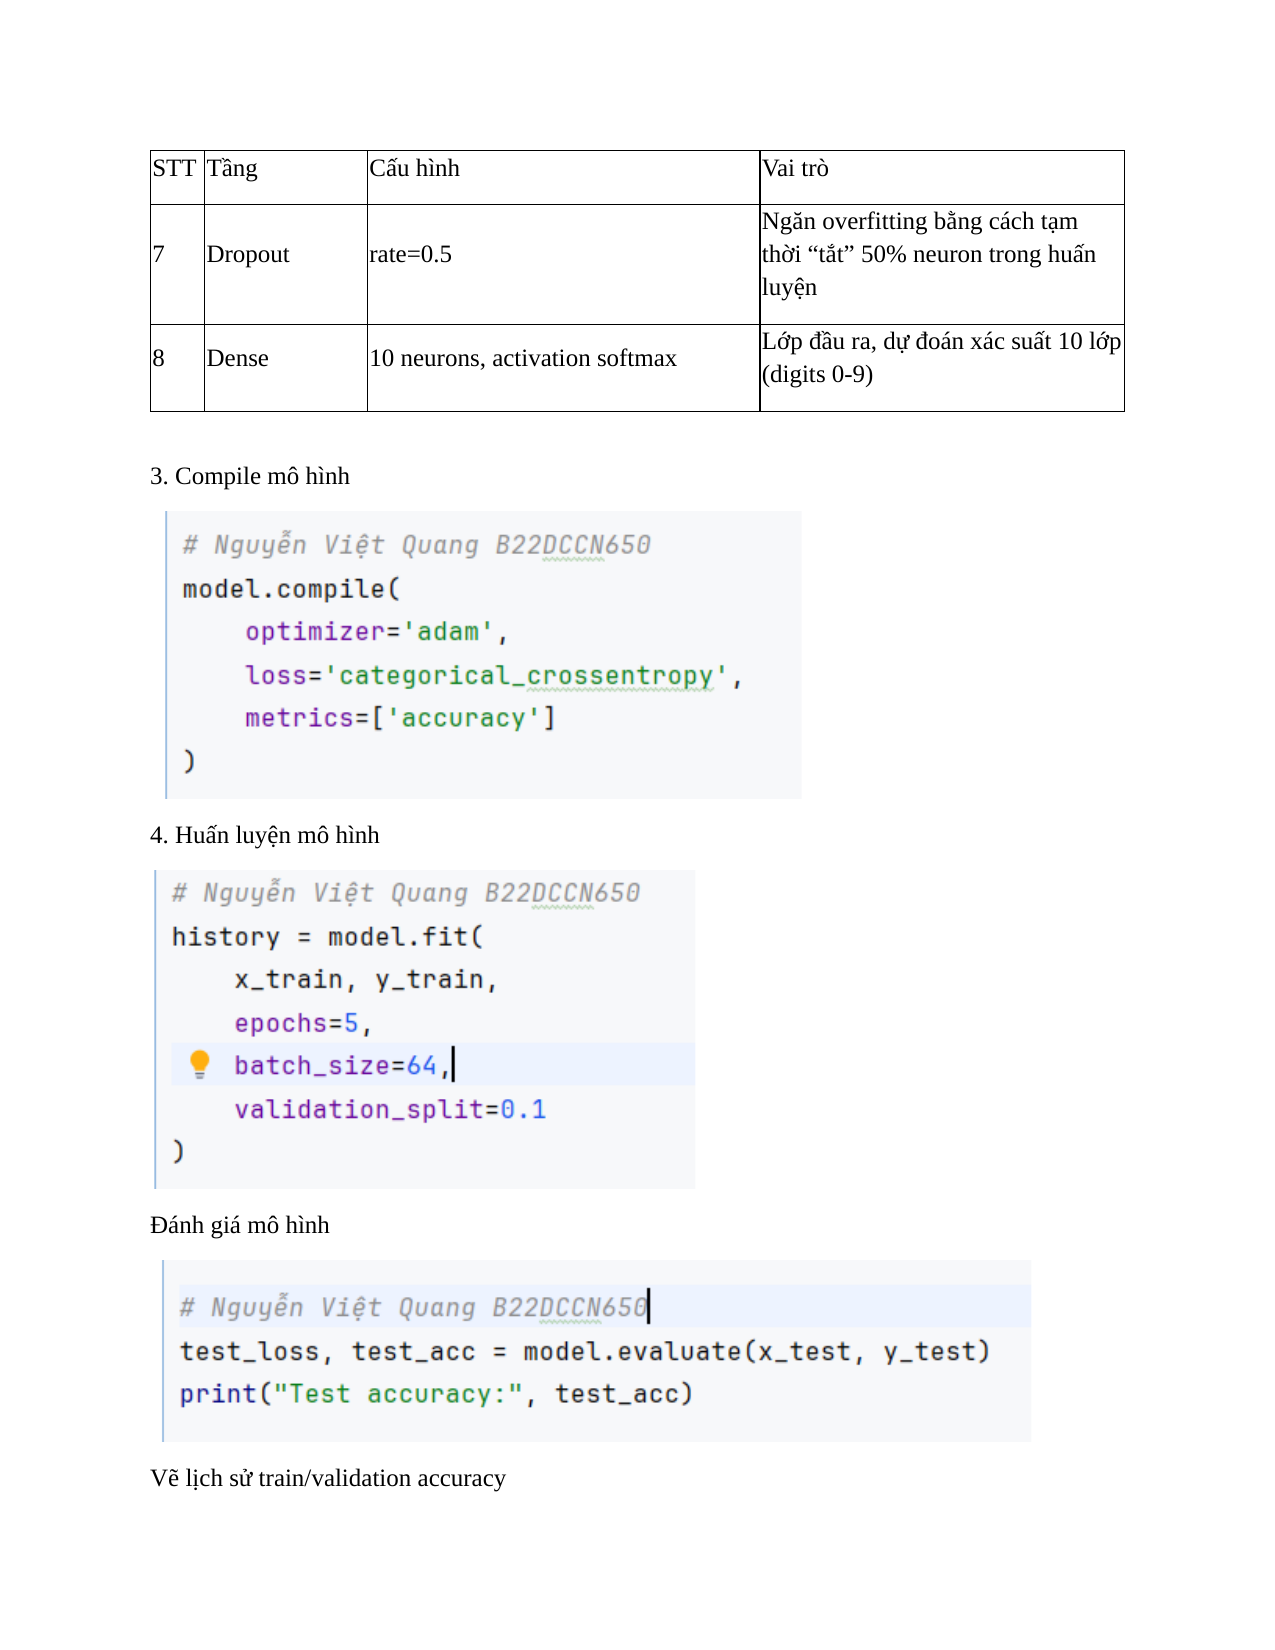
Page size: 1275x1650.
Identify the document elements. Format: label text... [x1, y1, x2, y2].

text 4. Huấn luyện mô hình [150, 820, 1125, 849]
table_cell 8 [151, 325, 204, 411]
text 3. Compile mô hình [150, 461, 1125, 490]
picture [150, 511, 802, 799]
table_cell Lớp đầu ra, dự đoán xác suất 10 lớp (digits 0-9) [761, 325, 1124, 411]
table_cell 7 [151, 205, 204, 324]
table_header Cấu hình [368, 151, 759, 204]
table_cell Ngăn overfitting bằng cách tạm thời “tắt” 50% neuron trong huấn luyện [761, 205, 1124, 324]
table_cell Dense [205, 325, 367, 411]
table_header STT [151, 151, 204, 204]
text Đánh giá mô hình [150, 1211, 1125, 1239]
table_cell 10 neurons, activation softmax [368, 325, 759, 411]
table_cell rate=0.5 [368, 205, 759, 324]
picture [150, 1260, 1032, 1442]
table_cell Dropout [205, 205, 367, 324]
picture [150, 870, 696, 1189]
table_header Tầng [205, 151, 367, 204]
table_header Vai trò [761, 151, 1124, 204]
text Vẽ lịch sử train/validation accuracy [150, 1463, 1125, 1492]
